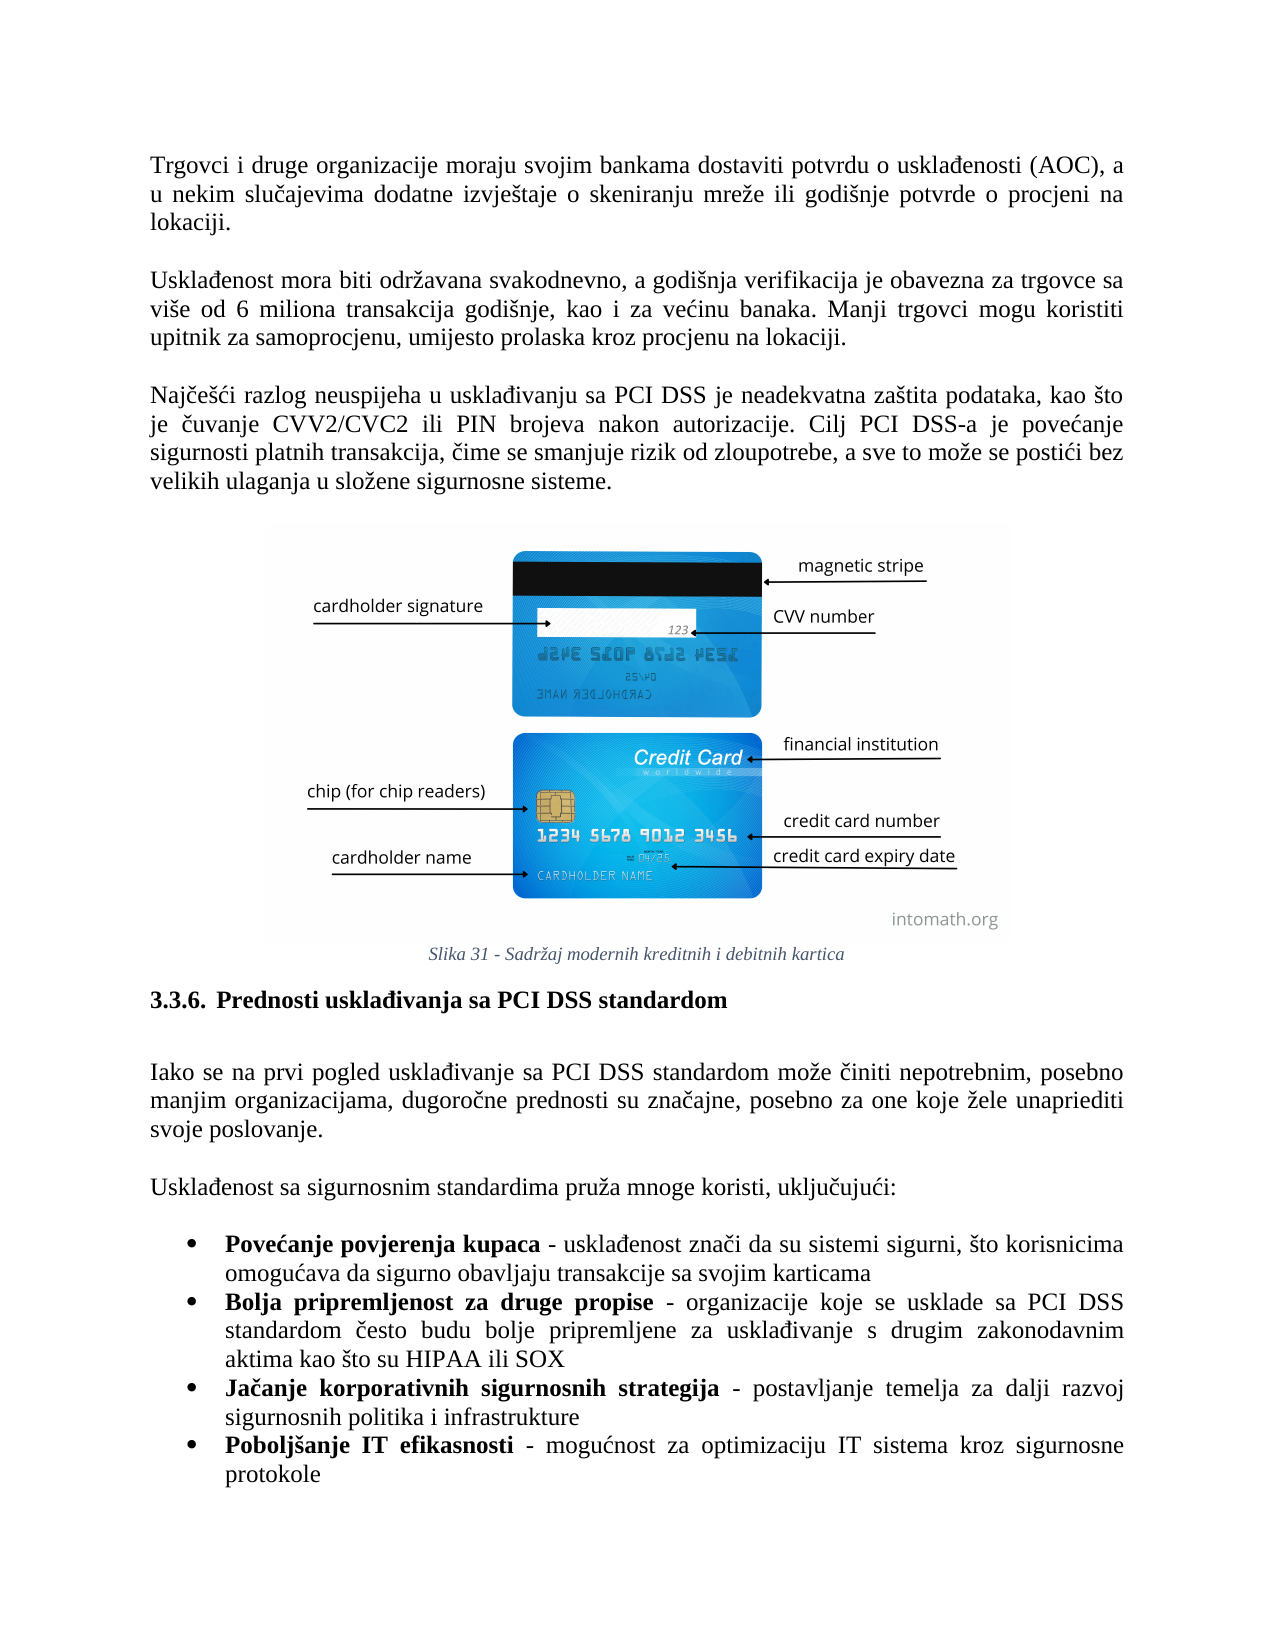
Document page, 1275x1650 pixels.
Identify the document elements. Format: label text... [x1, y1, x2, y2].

list Jačanje korporativnih sigurnosnih strategija - postavljanje temelja za dalji razvoj sigurnosnih politika i infrastrukture [187, 1373, 1125, 1431]
picture [265, 523, 1010, 943]
text Trgovci i druge organizacije moraju svojim bankama dostaviti potvrdu o usklađenosti (AOC), a u nekim slučajevima dodatne izvještaje o skeniranju mreže ili godišnje potvrde o procjeni na lokaciji. [150, 150, 1125, 236]
text Iako se na prvi pogled usklađivanje sa PCI DSS standardom može činiti nepotrebnim, posebno manjim organizacijama, dugoročne prednosti su značajne, posebno za one koje žele unapriediti svoje poslovanje. [150, 1057, 1125, 1143]
text Najčešći razlog neuspijeha u usklađivanju sa PCI DSS je neadekvatna zaštita podataka, kao što je čuvanje CVV2/CVC2 ili PIN brojeva nakon autorizacije. Cilj PCI DSS-a je povećanje sigurnosti platnih transakcija, čime se smanjuje rizik od zloupotrebe, a sve to može se postići bez velikih ulaganja u složene sigurnosne sisteme. [150, 380, 1125, 495]
text Usklađenost mora biti održavana svakodnevno, a godišnja verifikacija je obavezna za trgovce sa više od 6 miliona transakcija godišnje, kao i za većinu banaka. Manji trgovci mogu koristiti upitnik za samoprocjenu, umijesto prolaska kroz procjenu na lokaciji. [150, 265, 1125, 351]
subtitle Prednosti usklađivanja sa PCI DSS standardom [150, 985, 1125, 1014]
list Bolja pripremljenost za druge propise - organizacije koje se usklade sa PCI DSS standardom često budu bolje pripremljene za usklađivanje s drugim zakonodavnim aktima kao što su HIPAA ili SOX [187, 1287, 1125, 1373]
text Slika 31 - Sadržaj modernih kreditnih i debitnih kartica [150, 942, 1125, 964]
list Poboljšanje IT efikasnosti - mogućnost za optimizaciju IT sistema kroz sigurnosne protokole [187, 1431, 1125, 1488]
list Povećanje povjerenja kupaca - usklađenost znači da su sistemi sigurni, što korisnicima omogućava da sigurno obavljaju transakcije sa svojim karticama [187, 1229, 1125, 1287]
text Usklađenost sa sigurnosnim standardima pruža mnoge koristi, uključujući: [150, 1172, 1125, 1201]
